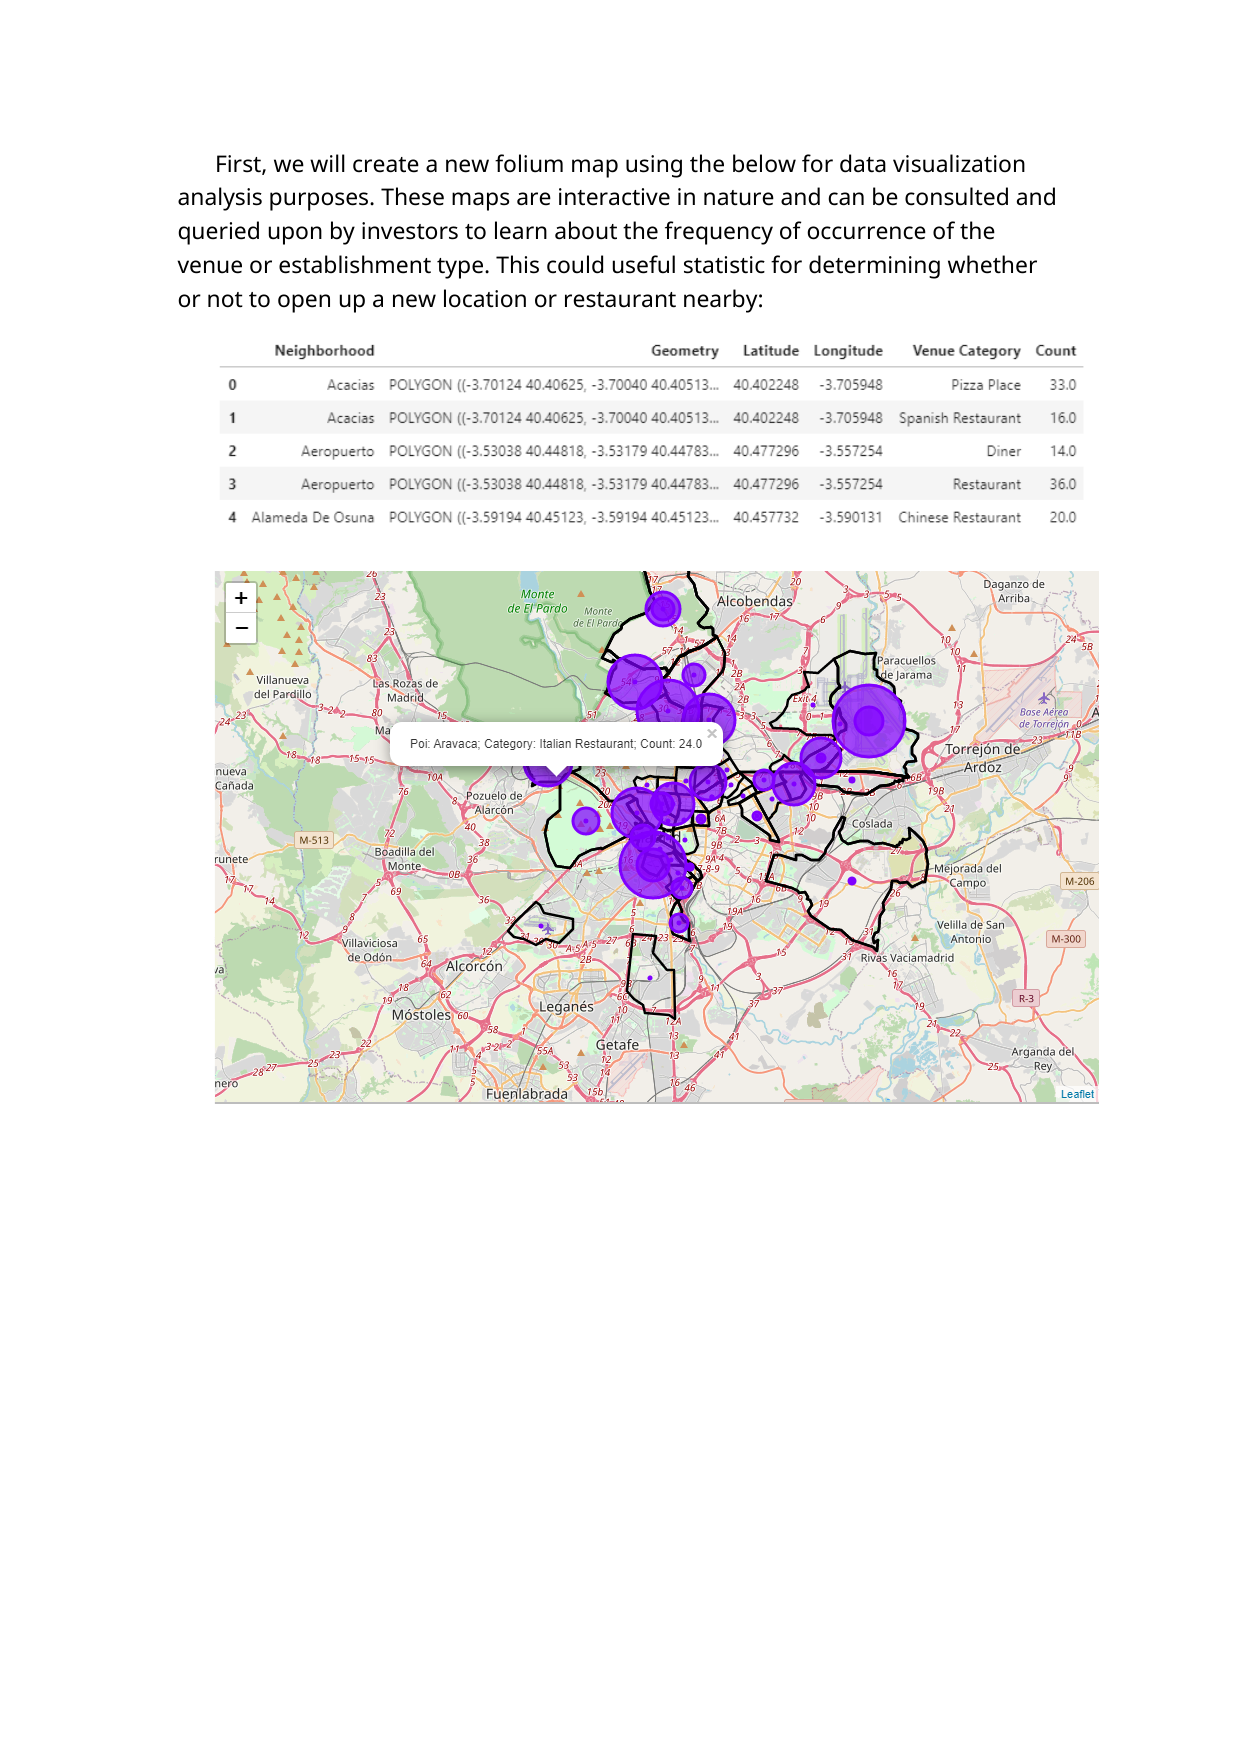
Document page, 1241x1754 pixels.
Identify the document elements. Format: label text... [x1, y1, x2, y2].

picture [214, 333, 1099, 552]
text First, we will create a new folium map using the below for data visualization analysis purposes. These maps are interactive in nature and can be consulted and queried upon by investors to learn about the frequency of occurrence of the venue or establishment type. This could useful statistic for determining whether or not to open up a new location or restaurant nearby: [177, 148, 1063, 314]
picture [214, 570, 1099, 1104]
